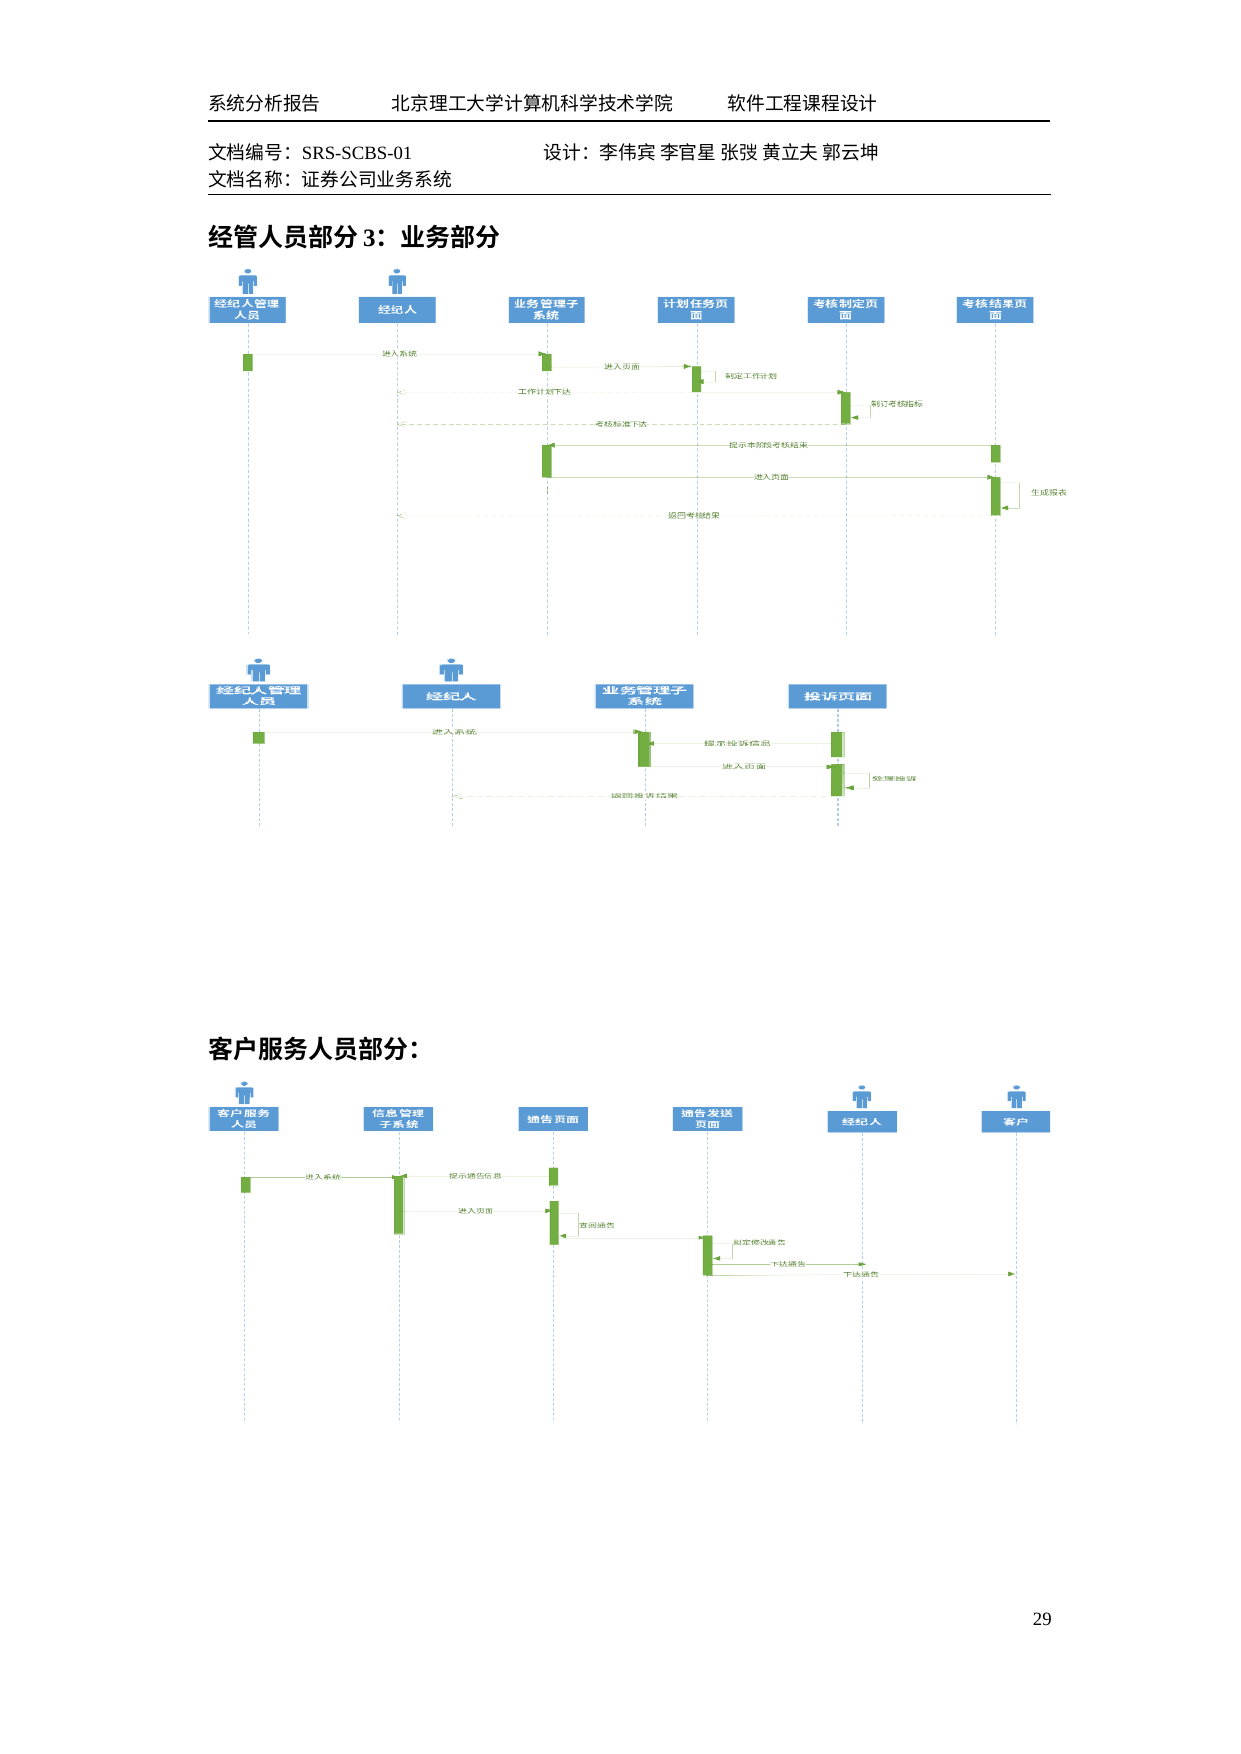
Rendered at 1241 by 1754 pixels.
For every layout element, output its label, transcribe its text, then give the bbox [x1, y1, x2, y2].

text 经管人员部分3：业务部分 [208, 203, 1051, 268]
text 客户服务人员部分： [208, 1015, 1051, 1080]
